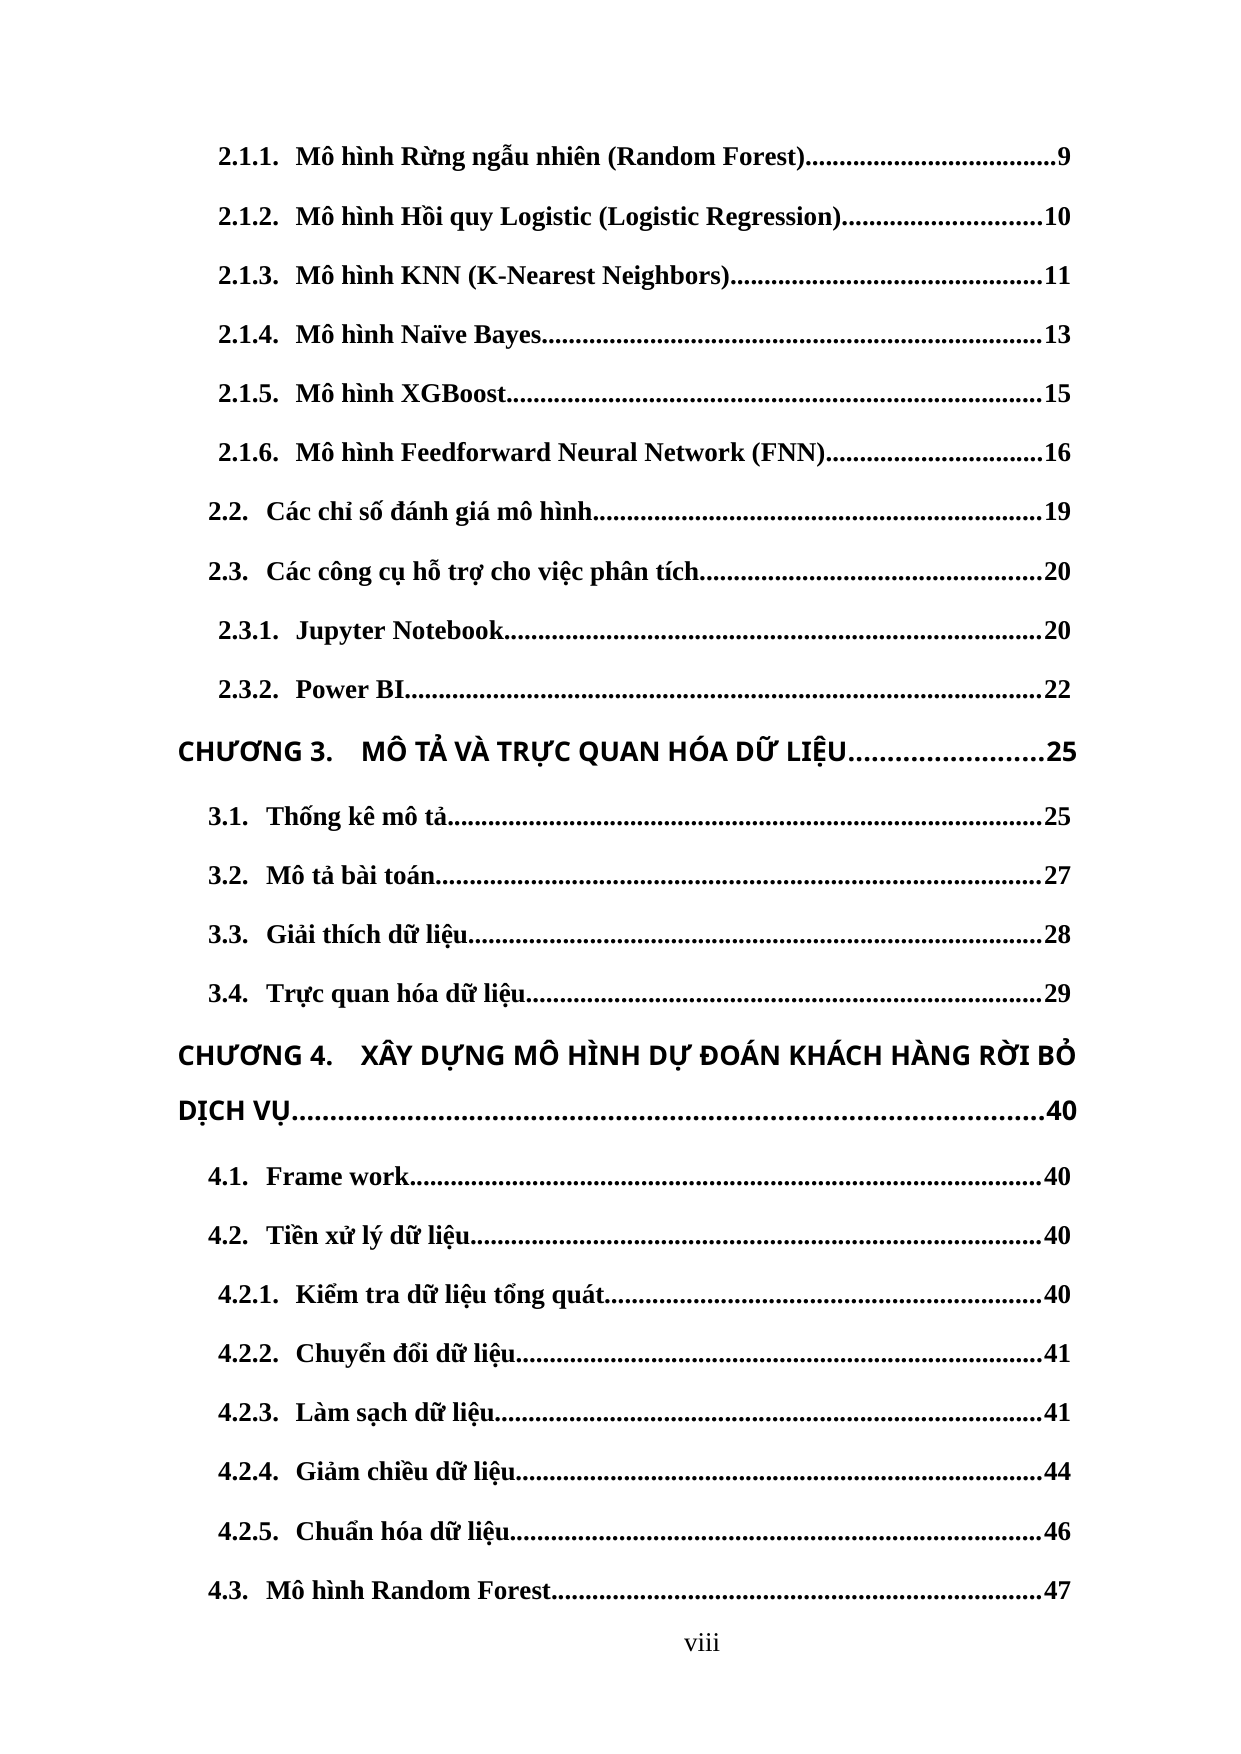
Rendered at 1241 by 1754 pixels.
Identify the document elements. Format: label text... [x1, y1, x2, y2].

text 2.3.1. Jupyter Notebook 20 [218, 614, 1152, 645]
text CHƯƠNG 3. MÔ TẢ VÀ TRỰC QUAN HÓA DỮ LIỆU 25 [177, 732, 1077, 769]
text 3.4. Trực quan hóa dữ liệu 29 [191, 977, 1152, 1008]
text 4.2.4. Giảm chiều dữ liệu 44 [218, 1456, 1152, 1487]
text 2.3. Các công cụ hỗ trợ cho việc phân tích 20 [191, 554, 1152, 586]
text 2.1.1. Mô hình Rừng ngẫu nhiên (Random Forest) 9 [218, 140, 1152, 172]
text 4.2.2. Chuyển đổi dữ liệu 41 [218, 1337, 1152, 1368]
text 2.1.6. Mô hình Feedforward Neural Network (FNN) 16 [218, 436, 1152, 467]
text 2.1.2. Mô hình Hồi quy Logistic (Logistic Regression) 10 [218, 199, 1152, 231]
text 2.3.2. Power BI 22 [218, 673, 1152, 704]
text 4.2. Tiền xử lý dữ liệu 40 [191, 1219, 1152, 1250]
text 3.3. Giải thích dữ liệu 28 [191, 918, 1152, 949]
text 3.2. Mô tả bài toán 27 [191, 859, 1152, 890]
text 4.1. Frame work 40 [191, 1160, 1152, 1191]
text 4.2.5. Chuẩn hóa dữ liệu 46 [218, 1515, 1152, 1546]
text 2.2. Các chỉ số đánh giá mô hình 19 [191, 495, 1152, 527]
text 3.1. Thống kê mô tả 25 [191, 800, 1152, 831]
text 2.1.3. Mô hình KNN (K-Nearest Neighbors) 11 [218, 259, 1152, 290]
text 4.3. Mô hình Random Forest 47 [191, 1574, 1152, 1605]
text 2.1.4. Mô hình Naïve Bayes 13 [218, 318, 1152, 349]
text 4.2.3. Làm sạch dữ liệu 41 [218, 1396, 1152, 1427]
text 4.2.1. Kiểm tra dữ liệu tổng quát 40 [218, 1278, 1152, 1309]
text CHƯƠNG 4. XÂY DỰNG MÔ HÌNH DỰ ĐOÁN KHÁCH HÀNG RỜI BỎ DỊCH VỤ…....... 40 [177, 1037, 1077, 1129]
text 2.1.5. Mô hình XGBoost 15 [218, 377, 1152, 408]
